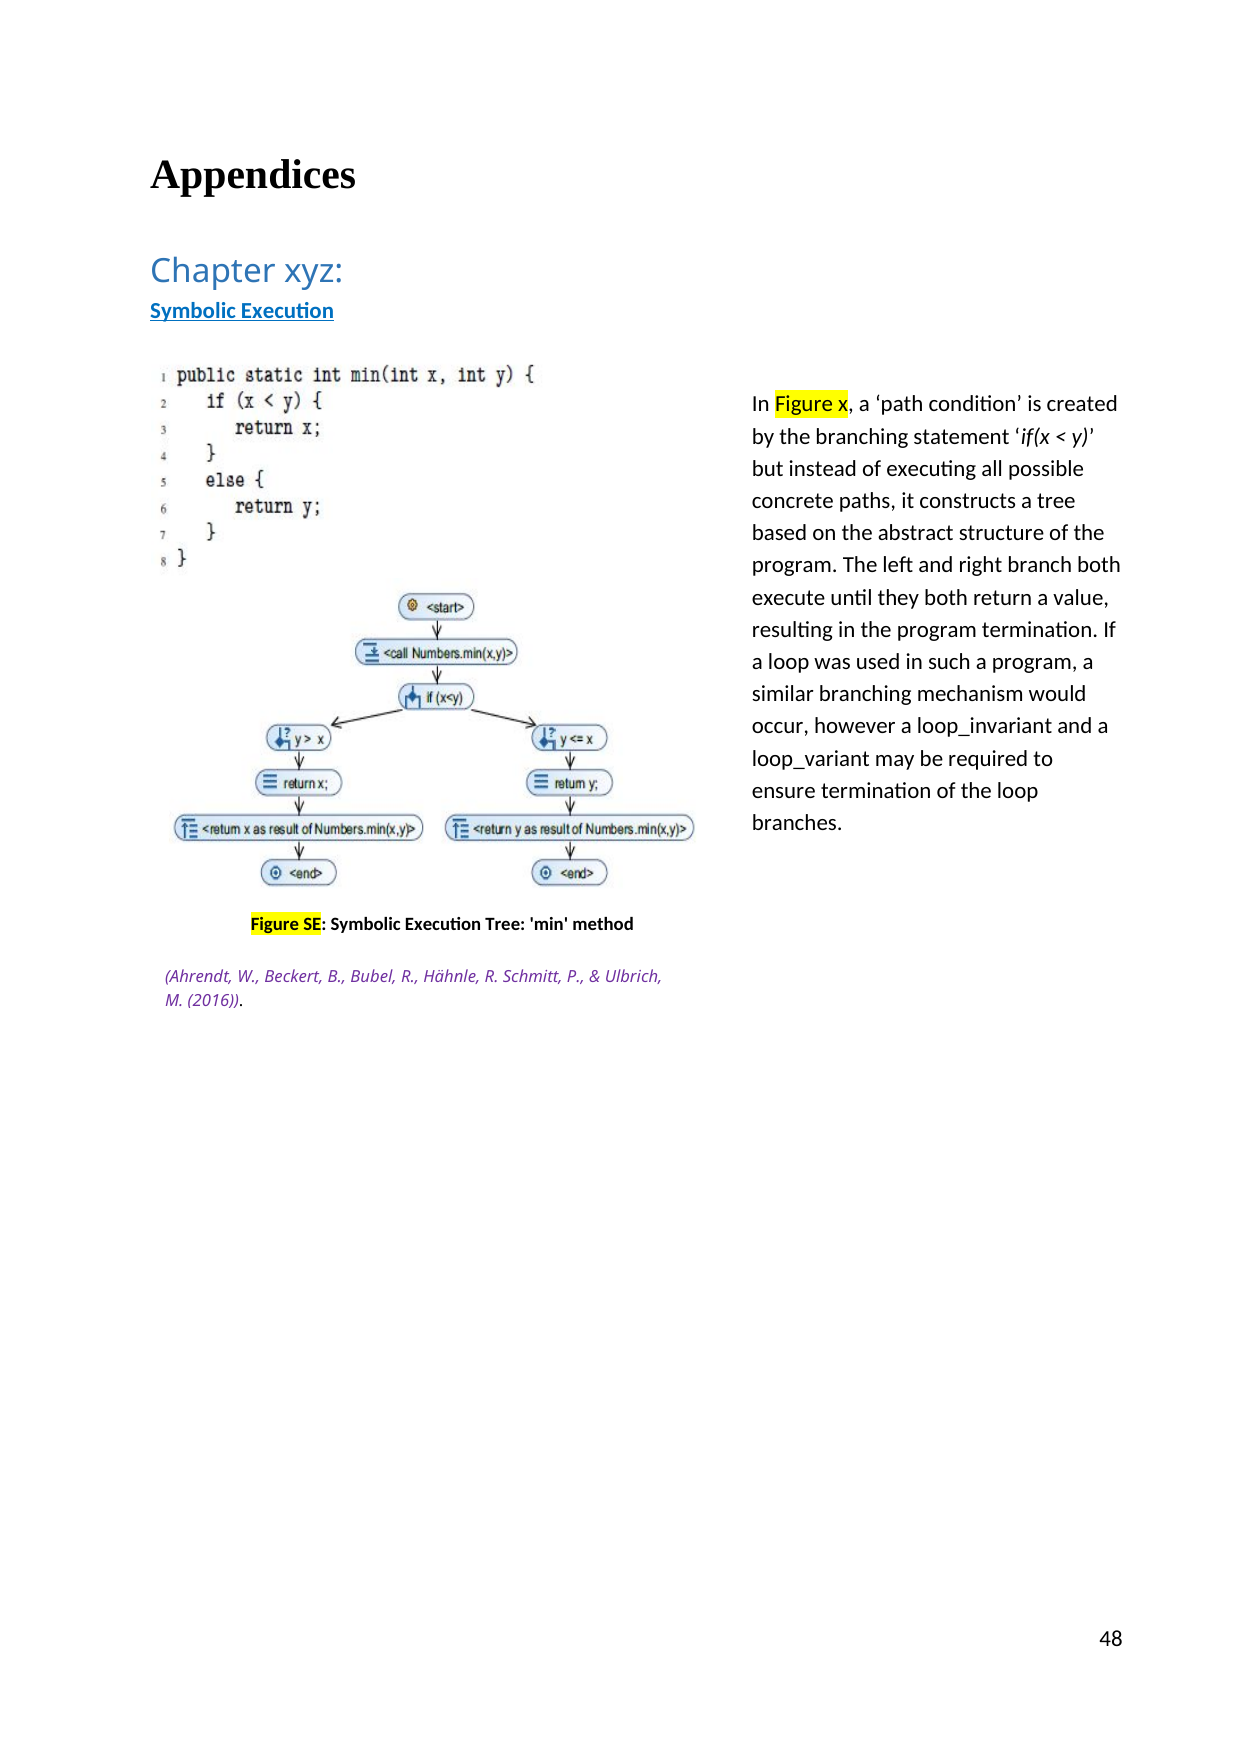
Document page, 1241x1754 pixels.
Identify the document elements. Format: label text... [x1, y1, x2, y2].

text Appendices [150, 150, 1122, 198]
picture [151, 343, 733, 902]
list In Figure x, a ‘path condition’ is created by the branching statement ‘if(x < y)’ but instead of executing all possible concrete paths, it constructs a tree based on the abstract structure of the program. The left and right branch both execute until they both return a value, resulting in the program termination. If a loop was used in such a program, a similar branching mechanism would occur, however a loop_invariant and a loop_variant may be required to ensure termination of the loop branches. [574, 389, 1122, 836]
subtitle Symbolic Execution [150, 296, 1122, 324]
subtitle Chapter xyz: [150, 247, 1122, 292]
